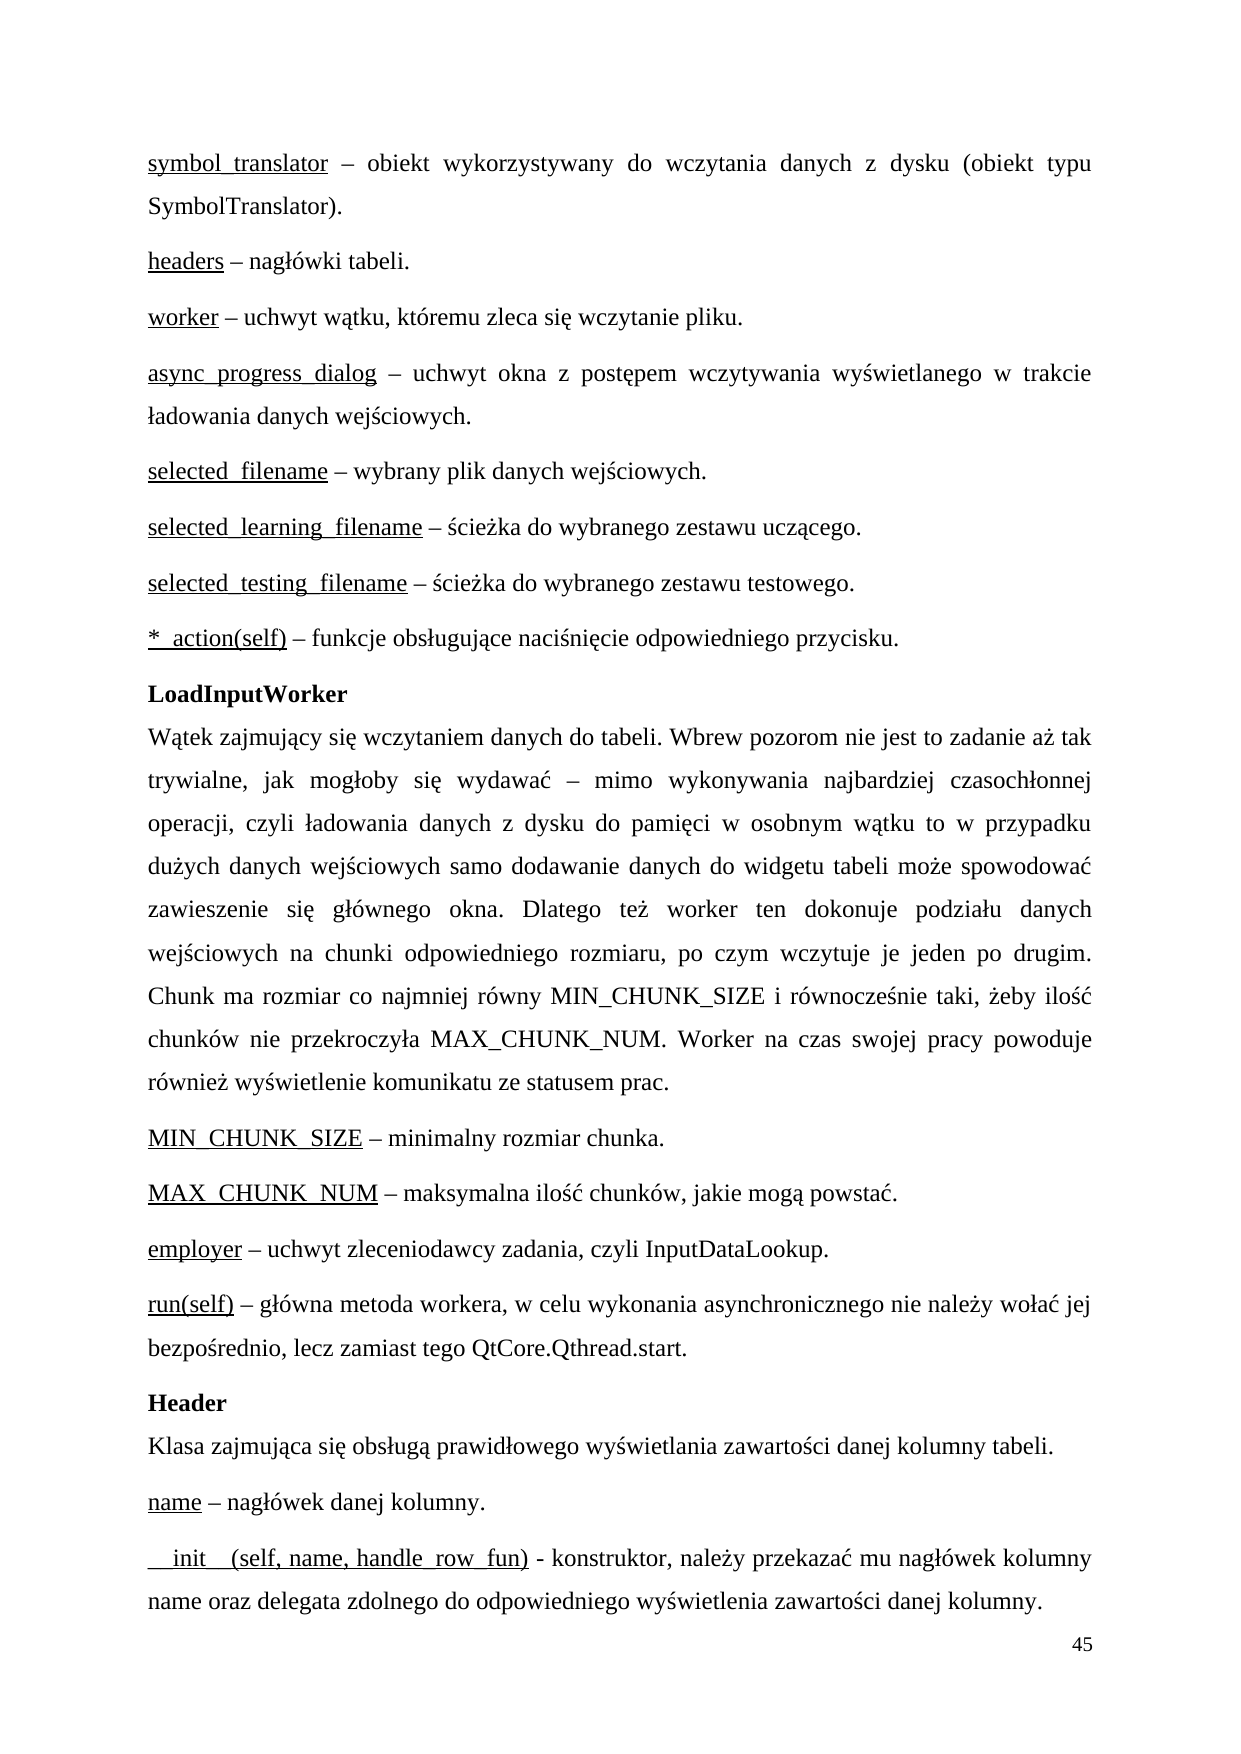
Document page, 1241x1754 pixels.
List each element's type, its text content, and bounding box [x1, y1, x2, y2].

text symbol_translator – obiekt wykorzystywany do wczytania danych z dysku (obiekt typu SymbolTranslator). [148, 148, 1093, 219]
text async_progress_dialog – uchwyt okna z postępem wczytywania wyświetlanego w trakcie ładowania danych wejściowych. [148, 358, 1093, 429]
text Klasa zajmująca się obsługą prawidłowego wyświetlania zawartości danej kolumny tabeli. [148, 1431, 1093, 1460]
text selected_learning_filename – ścieżka do wybranego zestawu uczącego. [148, 512, 1093, 541]
text MIN_CHUNK_SIZE – minimalny rozmiar chunka. [148, 1123, 1093, 1151]
text worker – uchwyt wątku, któremu zleca się wczytanie pliku. [148, 302, 1093, 331]
text run(self) – główna metoda workera, w celu wykonania asynchronicznego nie należy wołać jej bezpośrednio, lecz zamiast tego QtCore.Qthread.start. [148, 1289, 1093, 1361]
text selected_filename – wybrany plik danych wejściowych. [148, 456, 1093, 485]
text Header [148, 1388, 1093, 1417]
text employer – uchwyt zleceniodawcy zadania, czyli InputDataLookup. [148, 1234, 1093, 1263]
text LoadInputWorker [148, 679, 1093, 708]
text __init__(self, name, handle_row_fun) - konstruktor, należy przekazać mu nagłówek kolumny name oraz delegata zdolnego do odpowiedniego wyświetlenia zawartości danej kolumny. [148, 1543, 1093, 1614]
text *_action(self) – funkcje obsługujące naciśnięcie odpowiedniego przycisku. [148, 623, 1093, 652]
text selected_testing_filename – ścieżka do wybranego zestawu testowego. [148, 568, 1093, 596]
text MAX_CHUNK_NUM – maksymalna ilość chunków, jakie mogą powstać. [148, 1178, 1093, 1207]
text name – nagłówek danej kolumny. [148, 1487, 1093, 1516]
text Wątek zajmujący się wczytaniem danych do tabeli. Wbrew pozorom nie jest to zadanie aż tak trywialne, jak mogłoby się wydawać – mimo wykonywania najbardziej czasochłonnej operacji, czyli ładowania danych z dysku do pamięci w osobnym wątku to w przypadku dużych danych wejściowych samo dodawanie danych do widgetu tabeli może spowodować zawieszenie się głównego okna. Dlatego też worker ten dokonuje podziału danych wejściowych na chunki odpowiedniego rozmiaru, po czym wczytuje je jeden po drugim. Chunk ma rozmiar co najmniej równy MIN_CHUNK_SIZE i równocześnie taki, żeby ilość chunków nie przekroczyła MAX_CHUNK_NUM. Worker na czas swojej pracy powoduje również wyświetlenie komunikatu ze statusem prac. [148, 722, 1093, 1096]
text headers – nagłówki tabeli. [148, 246, 1093, 275]
